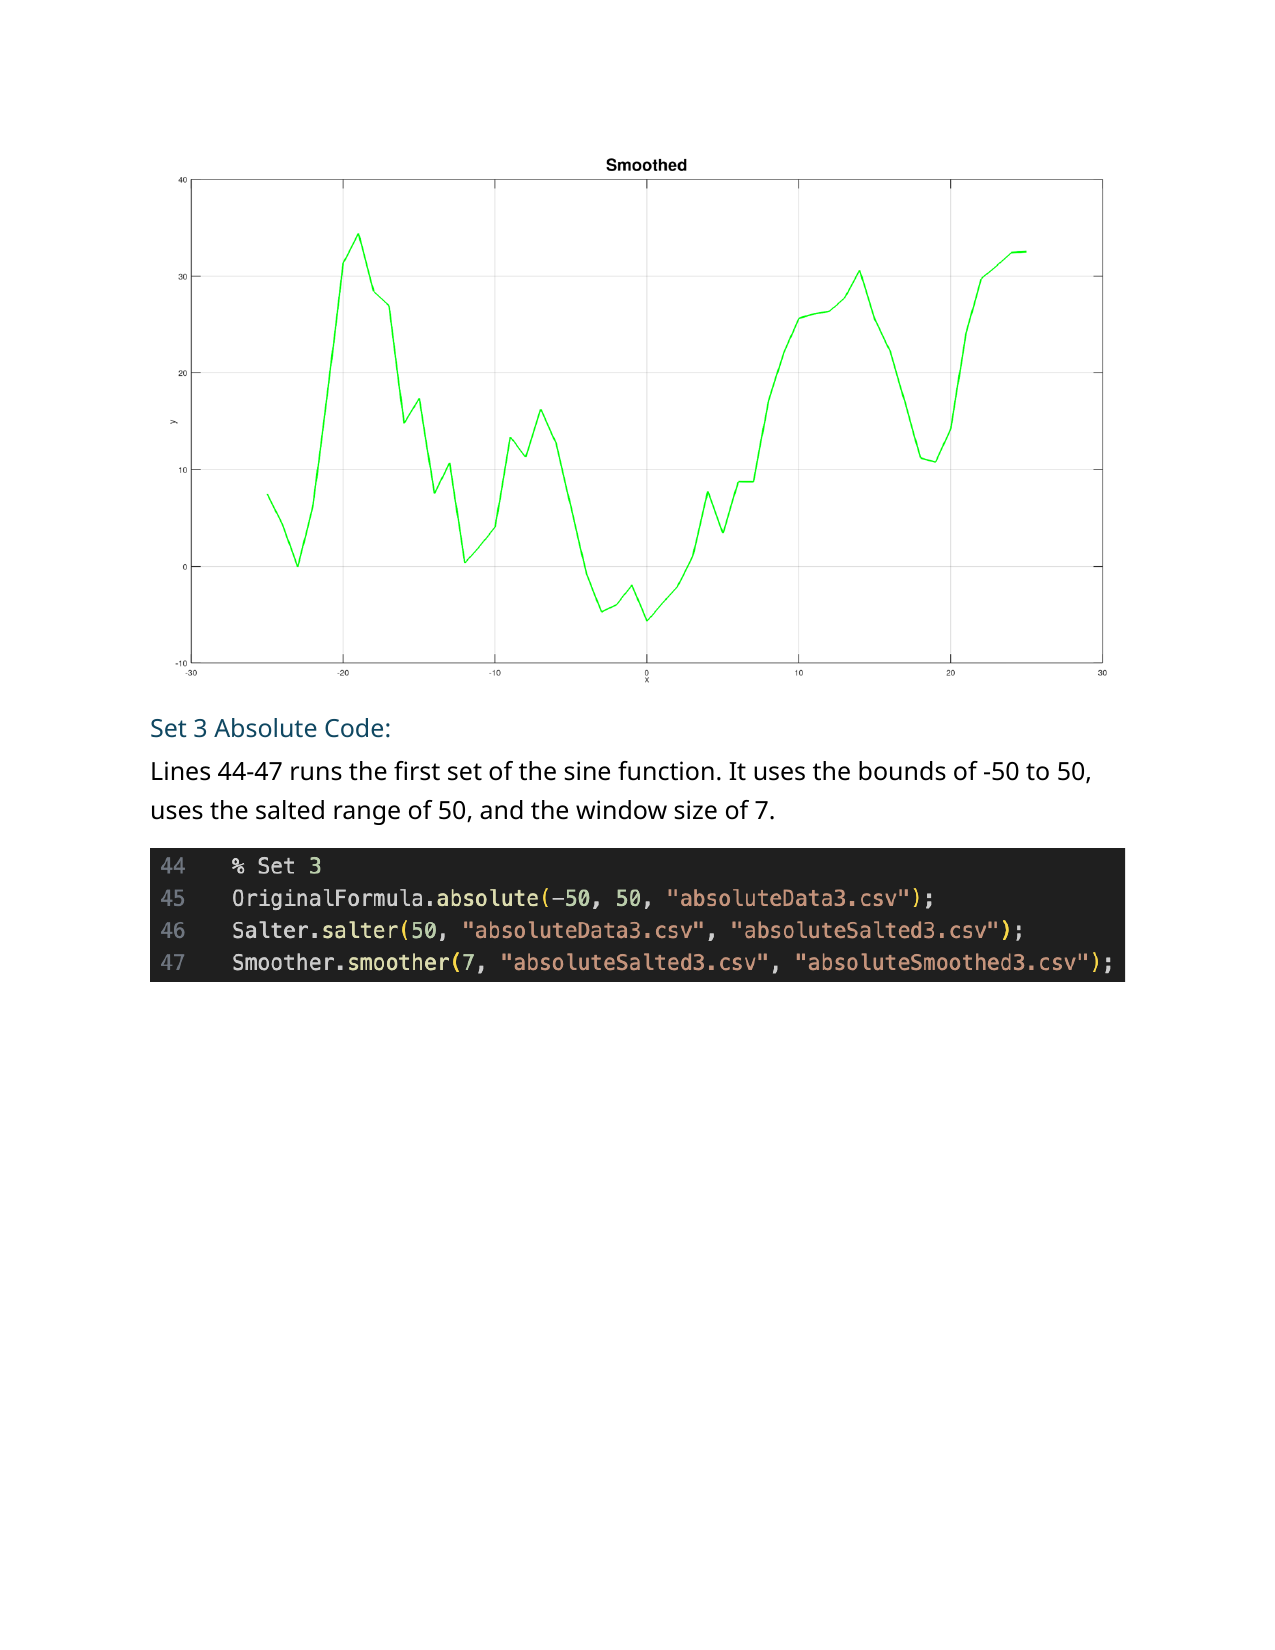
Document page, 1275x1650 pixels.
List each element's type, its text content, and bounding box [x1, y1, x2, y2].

subtitle Set 3 Absolute Code: [150, 710, 1125, 744]
picture [150, 848, 1125, 982]
text Lines 44-47 runs the first set of the sine function. It uses the bounds of -50 to 50, uses the salted range of 50, and the window size of 7. [150, 754, 1125, 827]
picture [150, 150, 1125, 689]
